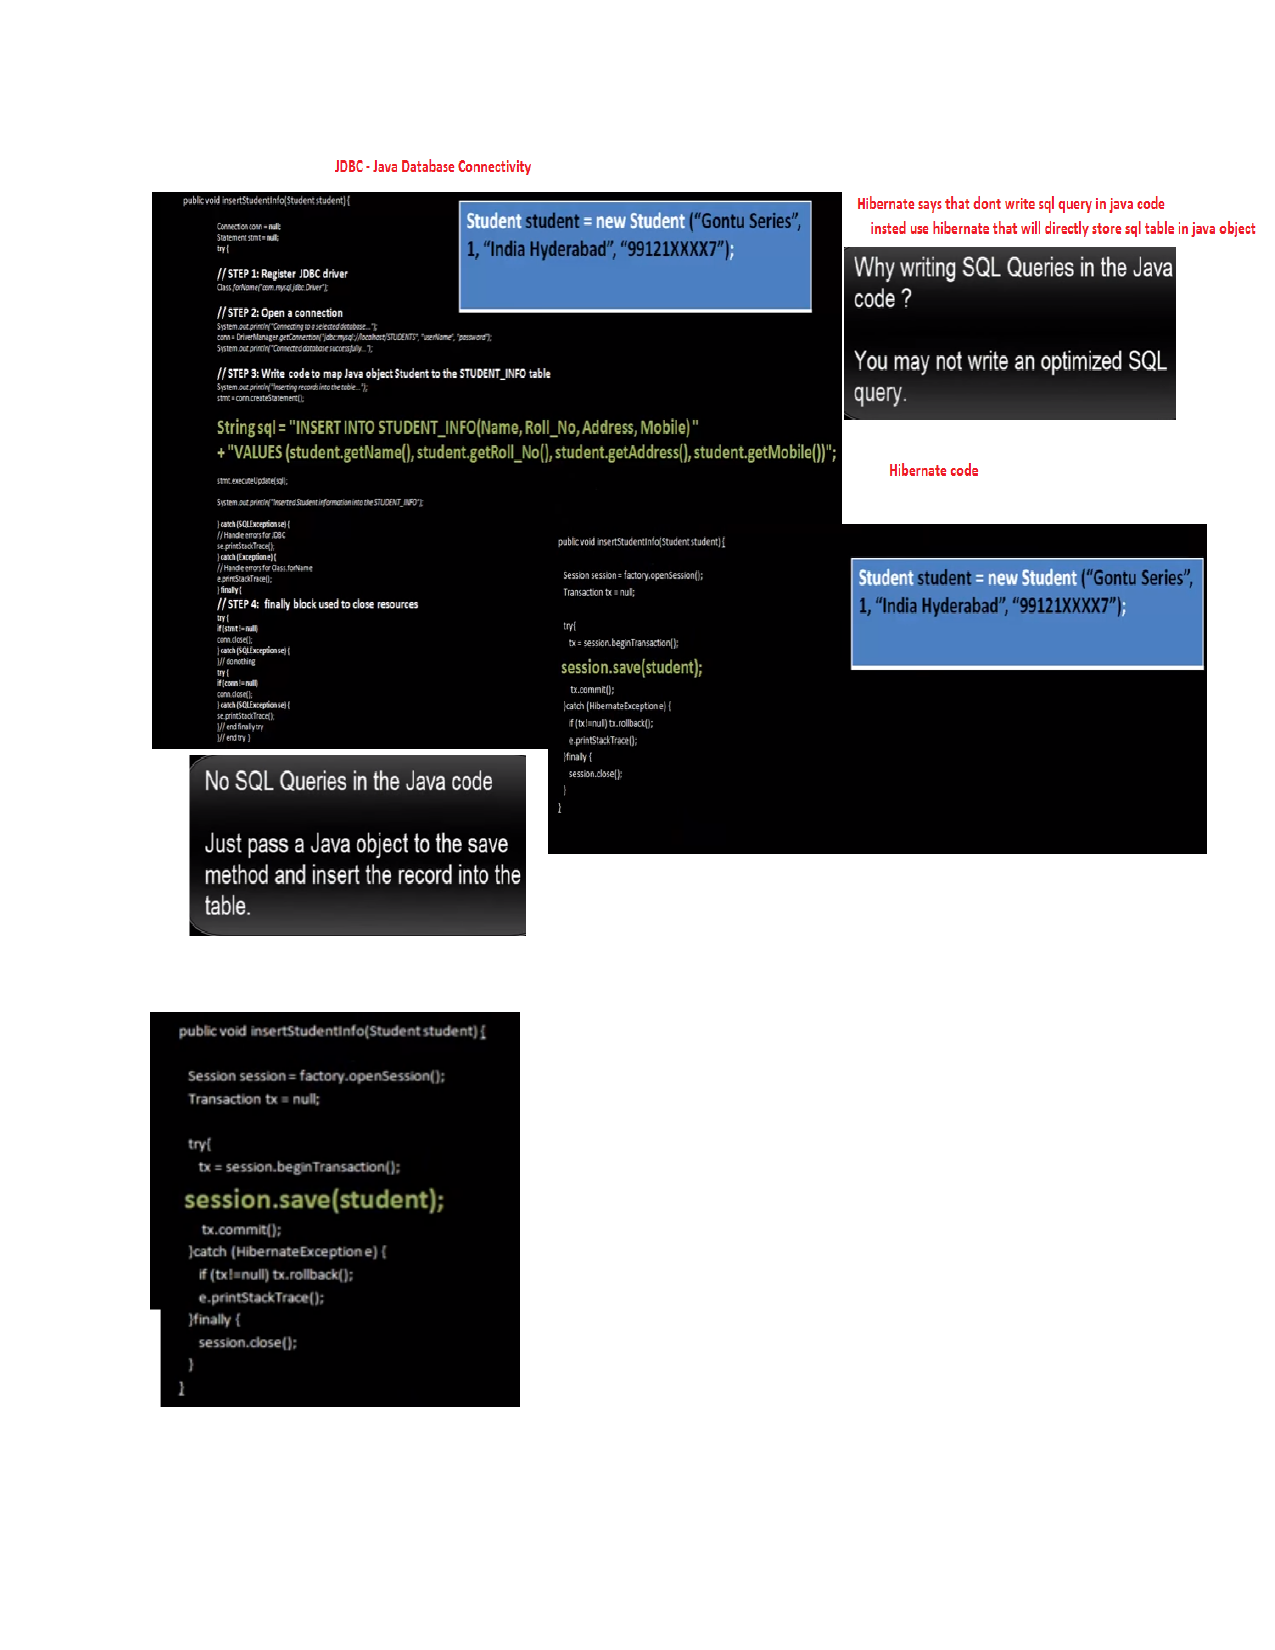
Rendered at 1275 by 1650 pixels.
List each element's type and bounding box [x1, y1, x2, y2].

picture [150, 1012, 520, 1407]
picture [150, 150, 1258, 939]
